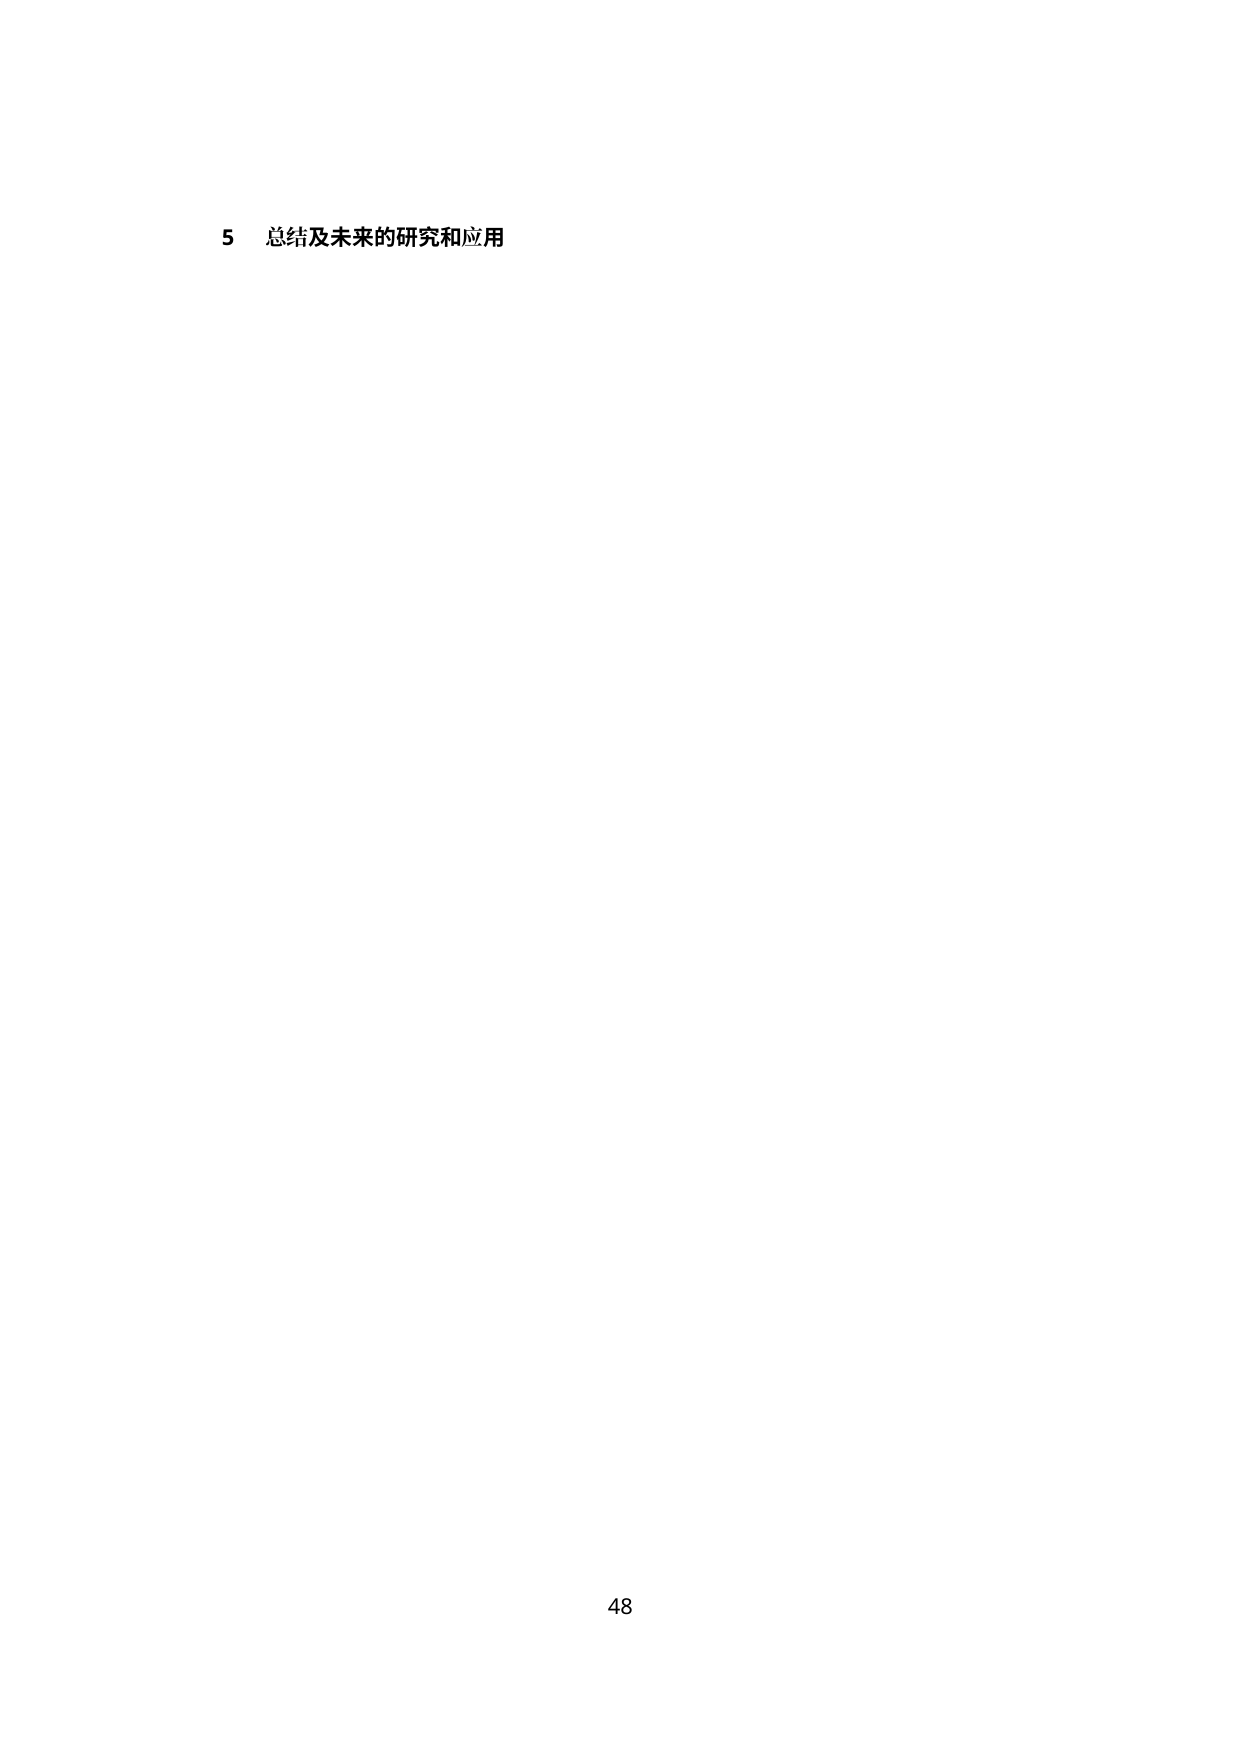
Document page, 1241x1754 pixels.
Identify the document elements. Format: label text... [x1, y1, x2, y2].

subtitle 总结及未来的研究和应用 [177, 217, 1063, 254]
